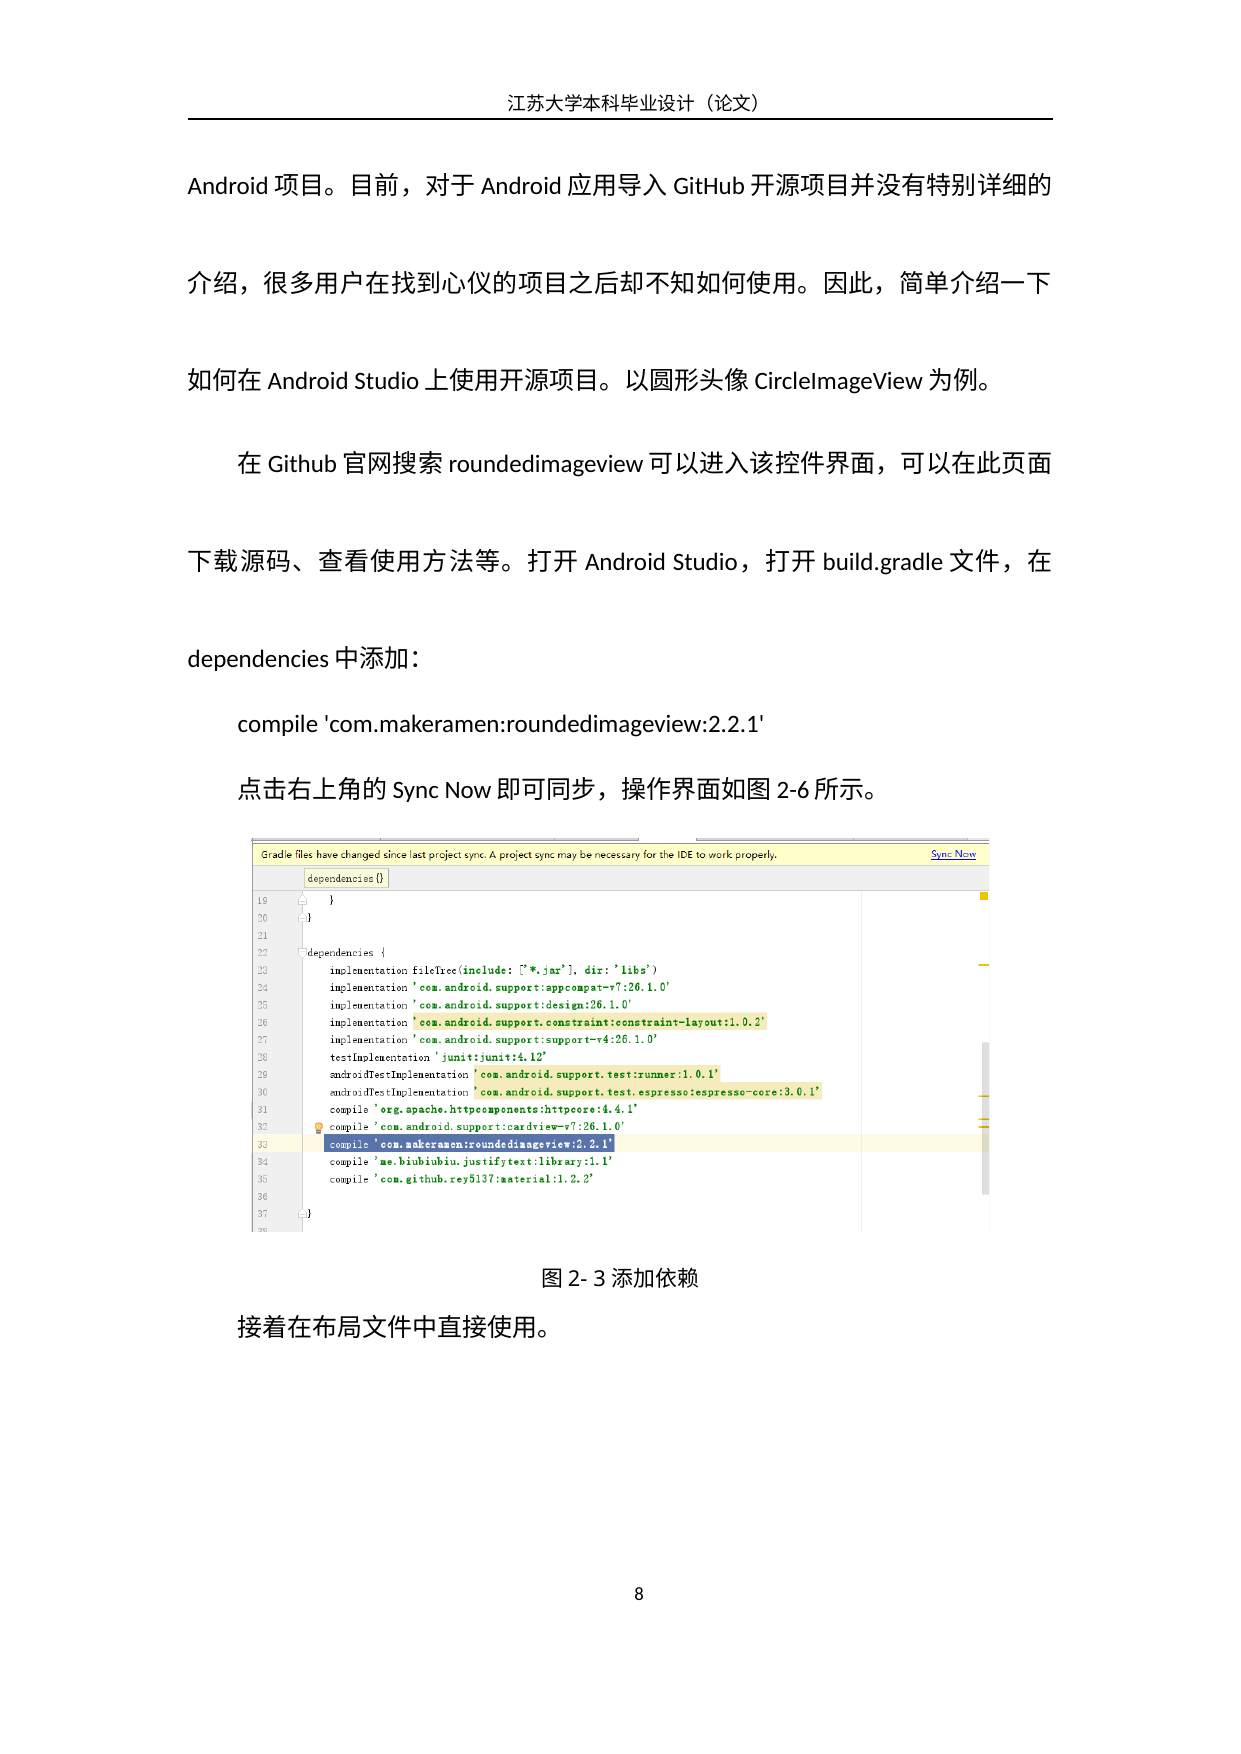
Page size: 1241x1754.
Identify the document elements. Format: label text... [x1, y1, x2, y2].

picture [251, 838, 990, 1232]
text 点击右上角的Sync Now即可同步，操作界面如图2-6所示。 [187, 755, 1053, 820]
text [187, 151, 1053, 411]
text 接着在布局文件中直接使用。 [187, 1293, 1053, 1358]
text 在Github官网搜索roundedimageview可以进入该控件界面，可以在此页面下载源码、查看使用方法等。打开Android Studio，打开build.gradle文件，在dependencies中添加： [187, 429, 1053, 689]
text compile 'com.makeramen:roundedimageview:2.2.1' [187, 707, 1053, 740]
text 图2- 3 添加依赖 [187, 1261, 1053, 1293]
